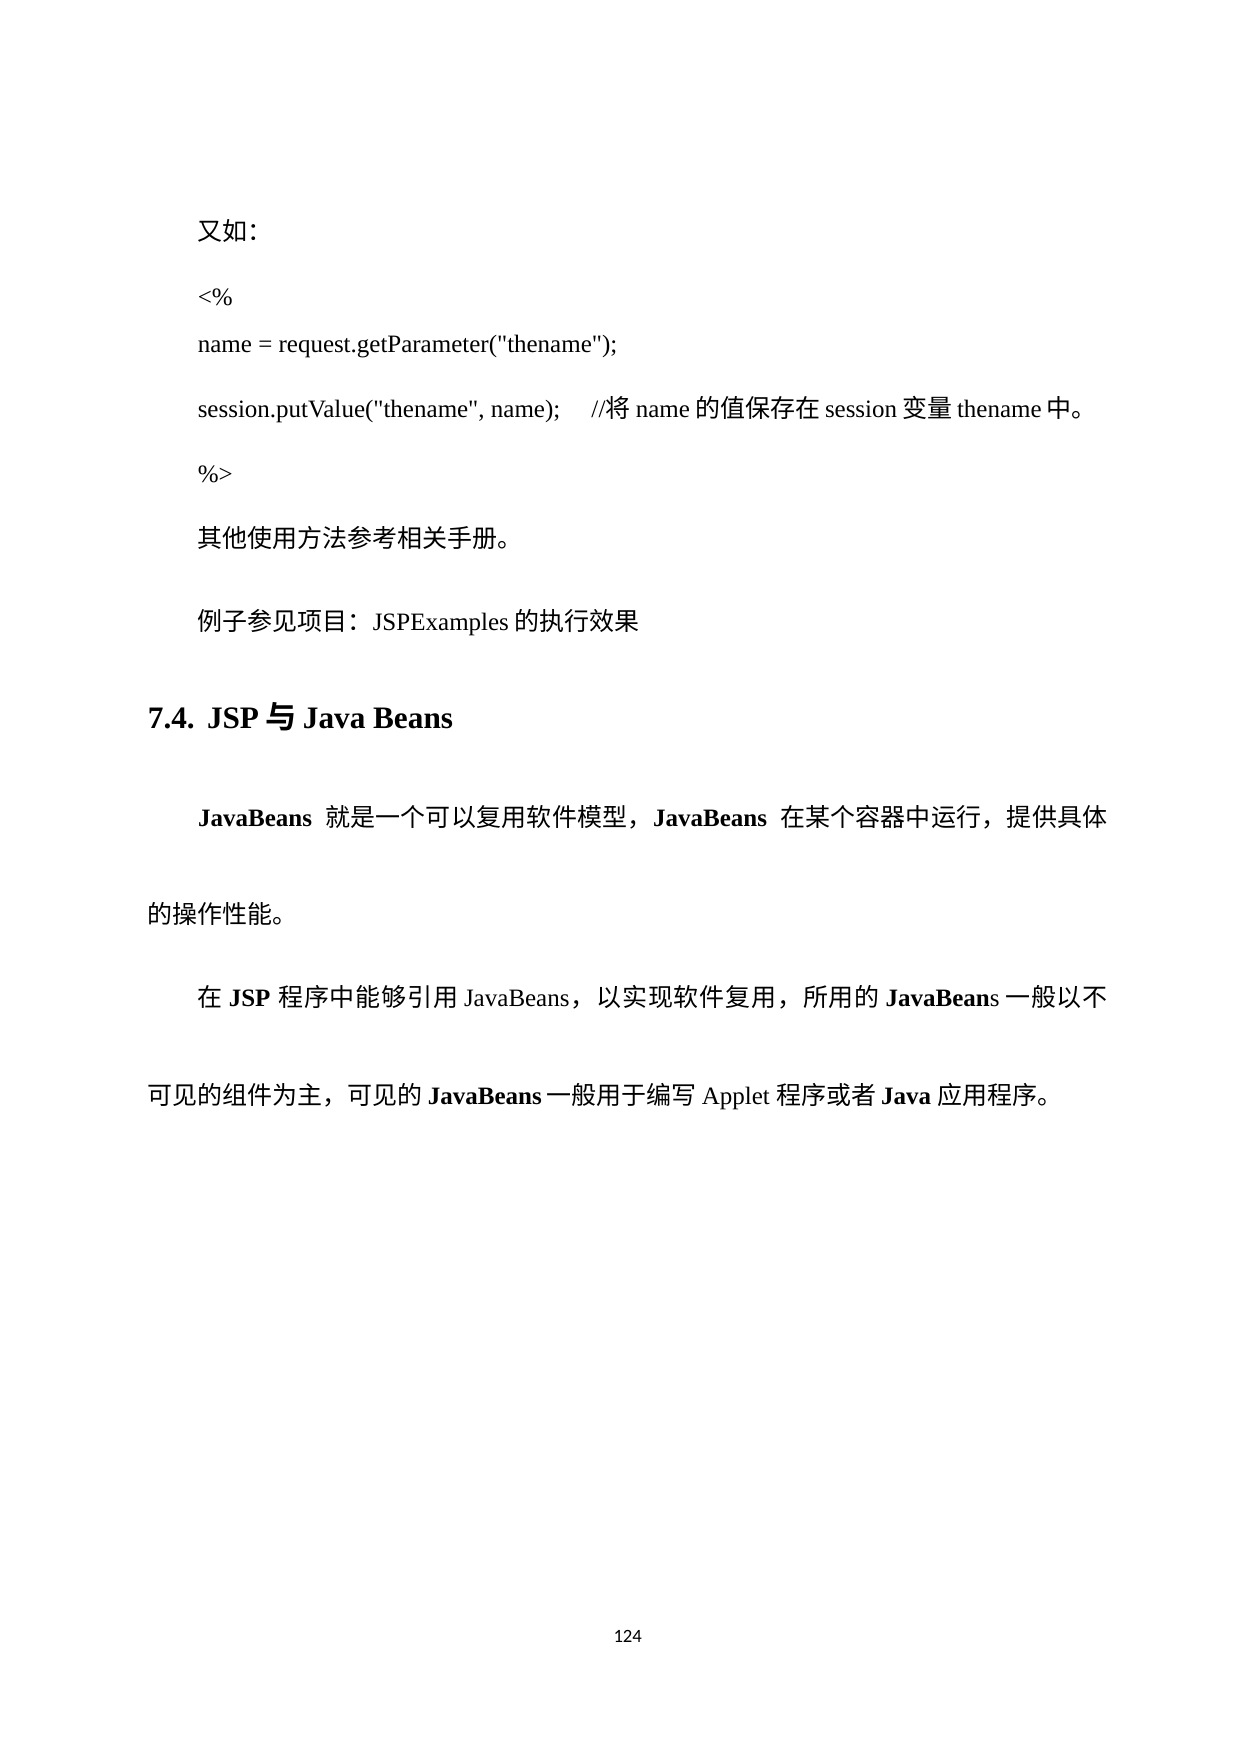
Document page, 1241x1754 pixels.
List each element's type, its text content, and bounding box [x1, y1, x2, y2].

text JSP与Java Beans [148, 682, 1107, 747]
text %> [148, 457, 1107, 489]
text <% [148, 280, 1107, 312]
text JavaBeans 就是一个可以复用软件模型，JavaBeans 在某个容器中运行，提供具体的操作性能。 [148, 783, 1107, 945]
text 又如： [148, 197, 1107, 262]
text 例子参见项目：JSPExamples的执行效果 [148, 587, 1107, 652]
text 其他使用方法参考相关手册。 [148, 504, 1107, 569]
text session.putValue("thename", name); //将name的值保存在session变量thename中。 [148, 374, 1107, 439]
text name = request.getParameter("thename"); [148, 327, 1107, 359]
text 在JSP 程序中能够引用JavaBeans，以实现软件复用，所用的JavaBeans一般以不可见的组件为主，可见的JavaBeans一般用于编写Applet 程序或者Java 应用程序。 [148, 963, 1107, 1126]
